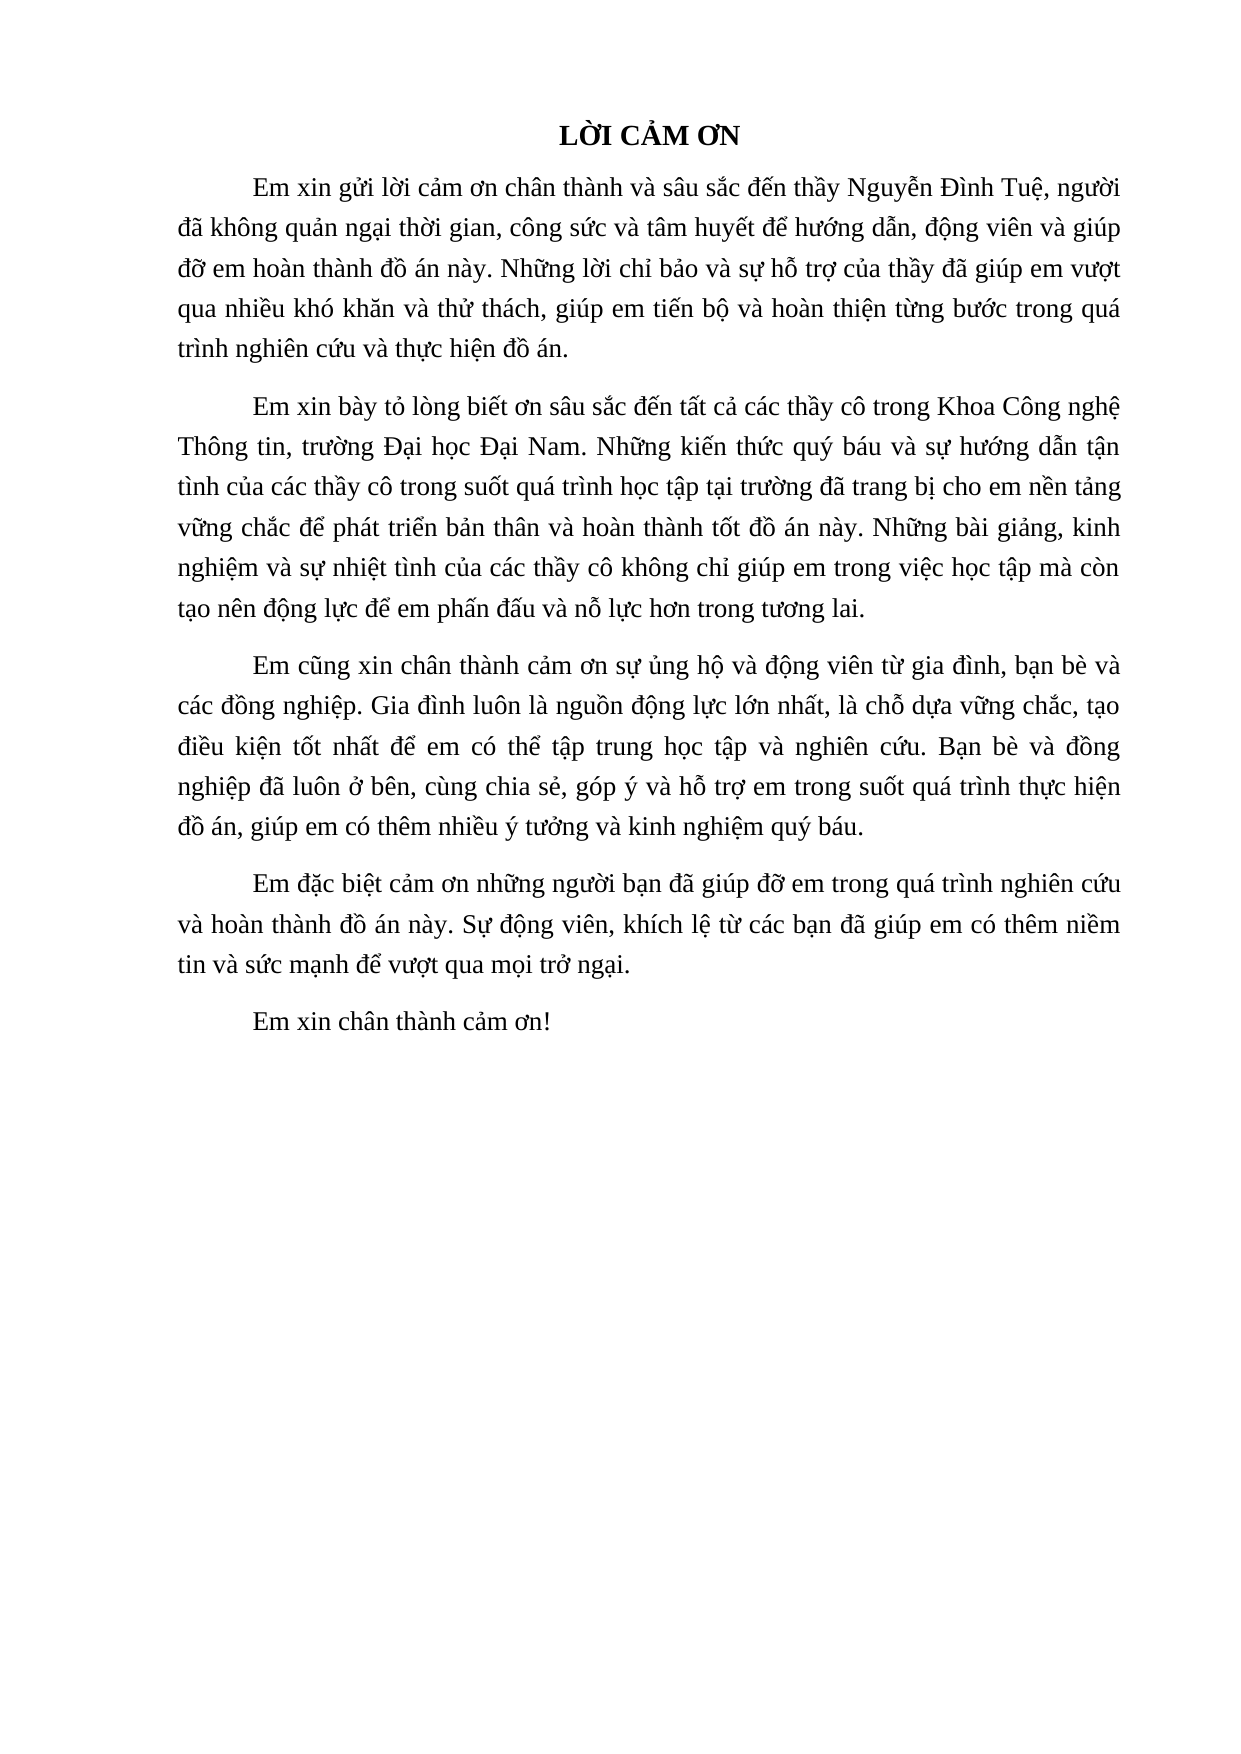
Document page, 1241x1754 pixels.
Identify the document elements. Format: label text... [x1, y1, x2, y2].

text Em xin chân thành cảm ơn! [177, 1006, 1122, 1037]
text Em cũng xin chân thành cảm ơn sự ủng hộ và động viên từ gia đình, bạn bè và các đồng nghiệp. Gia đình luôn là nguồn động lực lớn nhất, là chỗ dựa vững chắc, tạo điều kiện tốt nhất để em có thể tập trung học tập và nghiên cứu. Bạn bè và đồng nghiệp đã luôn ở bên, cùng chia sẻ, góp ý và hỗ trợ em trong suốt quá trình thực hiện đồ án, giúp em có thêm nhiều ý tưởng và kinh nghiệm quý báu. [177, 649, 1122, 842]
text Em xin gửi lời cảm ơn chân thành và sâu sắc đến thầy Nguyễn Đình Tuệ, người đã không quản ngại thời gian, công sức và tâm huyết để hướng dẫn, động viên và giúp đỡ em hoàn thành đồ án này. Những lời chỉ bảo và sự hỗ trợ của thầy đã giúp em vượt qua nhiều khó khăn và thử thách, giúp em tiến bộ và hoàn thiện từng bước trong quá trình nghiên cứu và thực hiện đồ án. [177, 171, 1122, 364]
text Em đặc biệt cảm ơn những người bạn đã giúp đỡ em trong quá trình nghiên cứu và hoàn thành đồ án này. Sự động viên, khích lệ từ các bạn đã giúp em có thêm niềm tin và sức mạnh để vượt qua mọi trở ngại. [177, 868, 1122, 979]
text LỜI CẢM ƠN [177, 118, 1122, 152]
text Em xin bày tỏ lòng biết ơn sâu sắc đến tất cả các thầy cô trong Khoa Công nghệ Thông tin, trường Đại học Đại Nam. Những kiến thức quý báu và sự hướng dẫn tận tình của các thầy cô trong suốt quá trình học tập tại trường đã trang bị cho em nền tảng vững chắc để phát triển bản thân và hoàn thành tốt đồ án này. Những bài giảng, kinh nghiệm và sự nhiệt tình của các thầy cô không chỉ giúp em trong việc học tập mà còn tạo nên động lực để em phấn đấu và nỗ lực hơn trong tương lai. [177, 390, 1122, 623]
